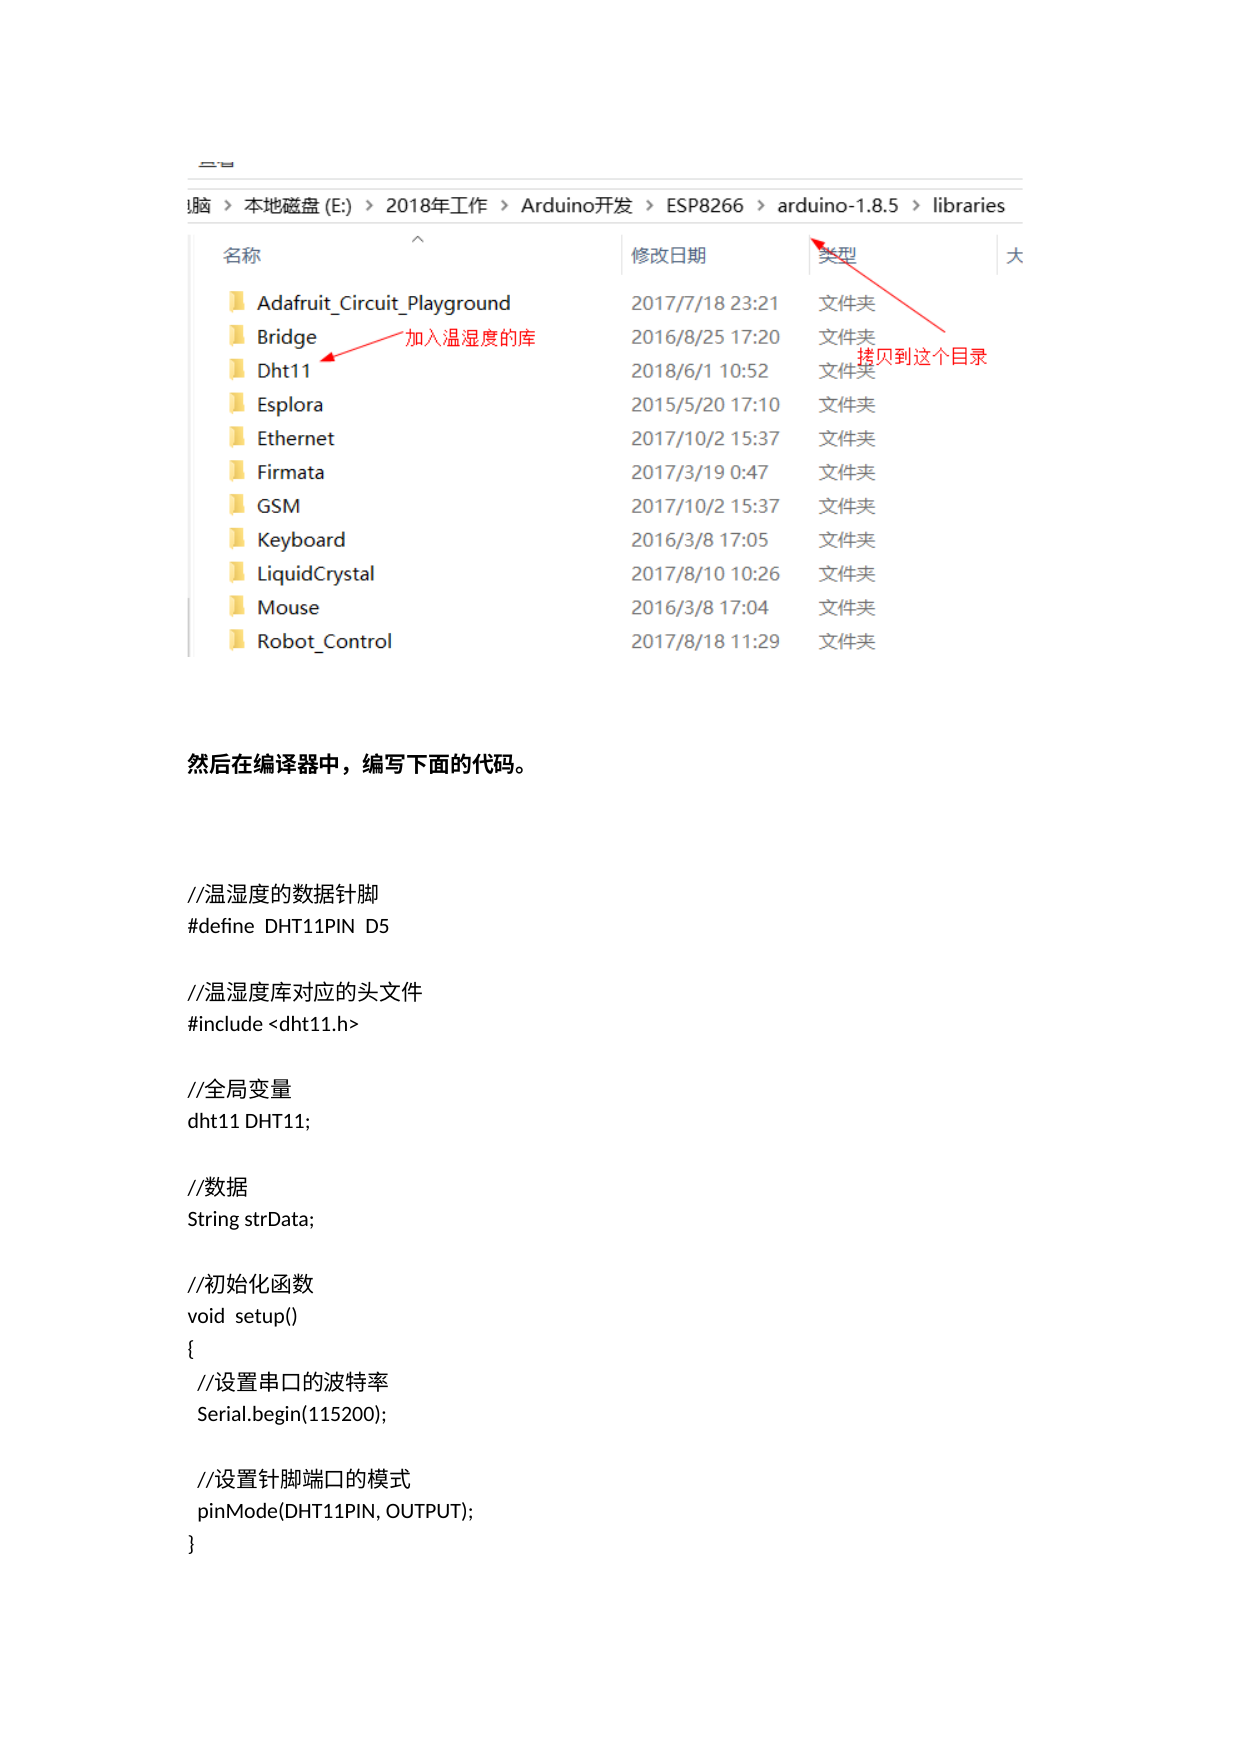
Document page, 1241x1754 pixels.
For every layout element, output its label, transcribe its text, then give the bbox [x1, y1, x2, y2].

text //温湿度的数据针脚 [187, 877, 1053, 909]
text 然后在编译器中，编写下面的代码。 [187, 747, 1053, 779]
text String strData; [187, 1202, 1053, 1234]
text //设置针脚端口的模式 [187, 1462, 1053, 1494]
text //设置串口的波特率 [187, 1364, 1053, 1397]
text #define DHT11PIN D5 [187, 909, 1053, 942]
picture [187, 162, 1023, 657]
text } [187, 1527, 1053, 1559]
text //初始化函数 [187, 1267, 1053, 1299]
text //温湿度库对应的头文件 [187, 974, 1053, 1007]
text #include <dht11.h> [187, 1007, 1053, 1039]
text dht11 DHT11; [187, 1104, 1053, 1137]
text //全局变量 [187, 1072, 1053, 1104]
text void setup() [187, 1299, 1053, 1332]
text //数据 [187, 1169, 1053, 1202]
text { [187, 1332, 1053, 1364]
text Serial.begin(115200); [187, 1397, 1053, 1429]
text pinMode(DHT11PIN, OUTPUT); [187, 1494, 1053, 1527]
